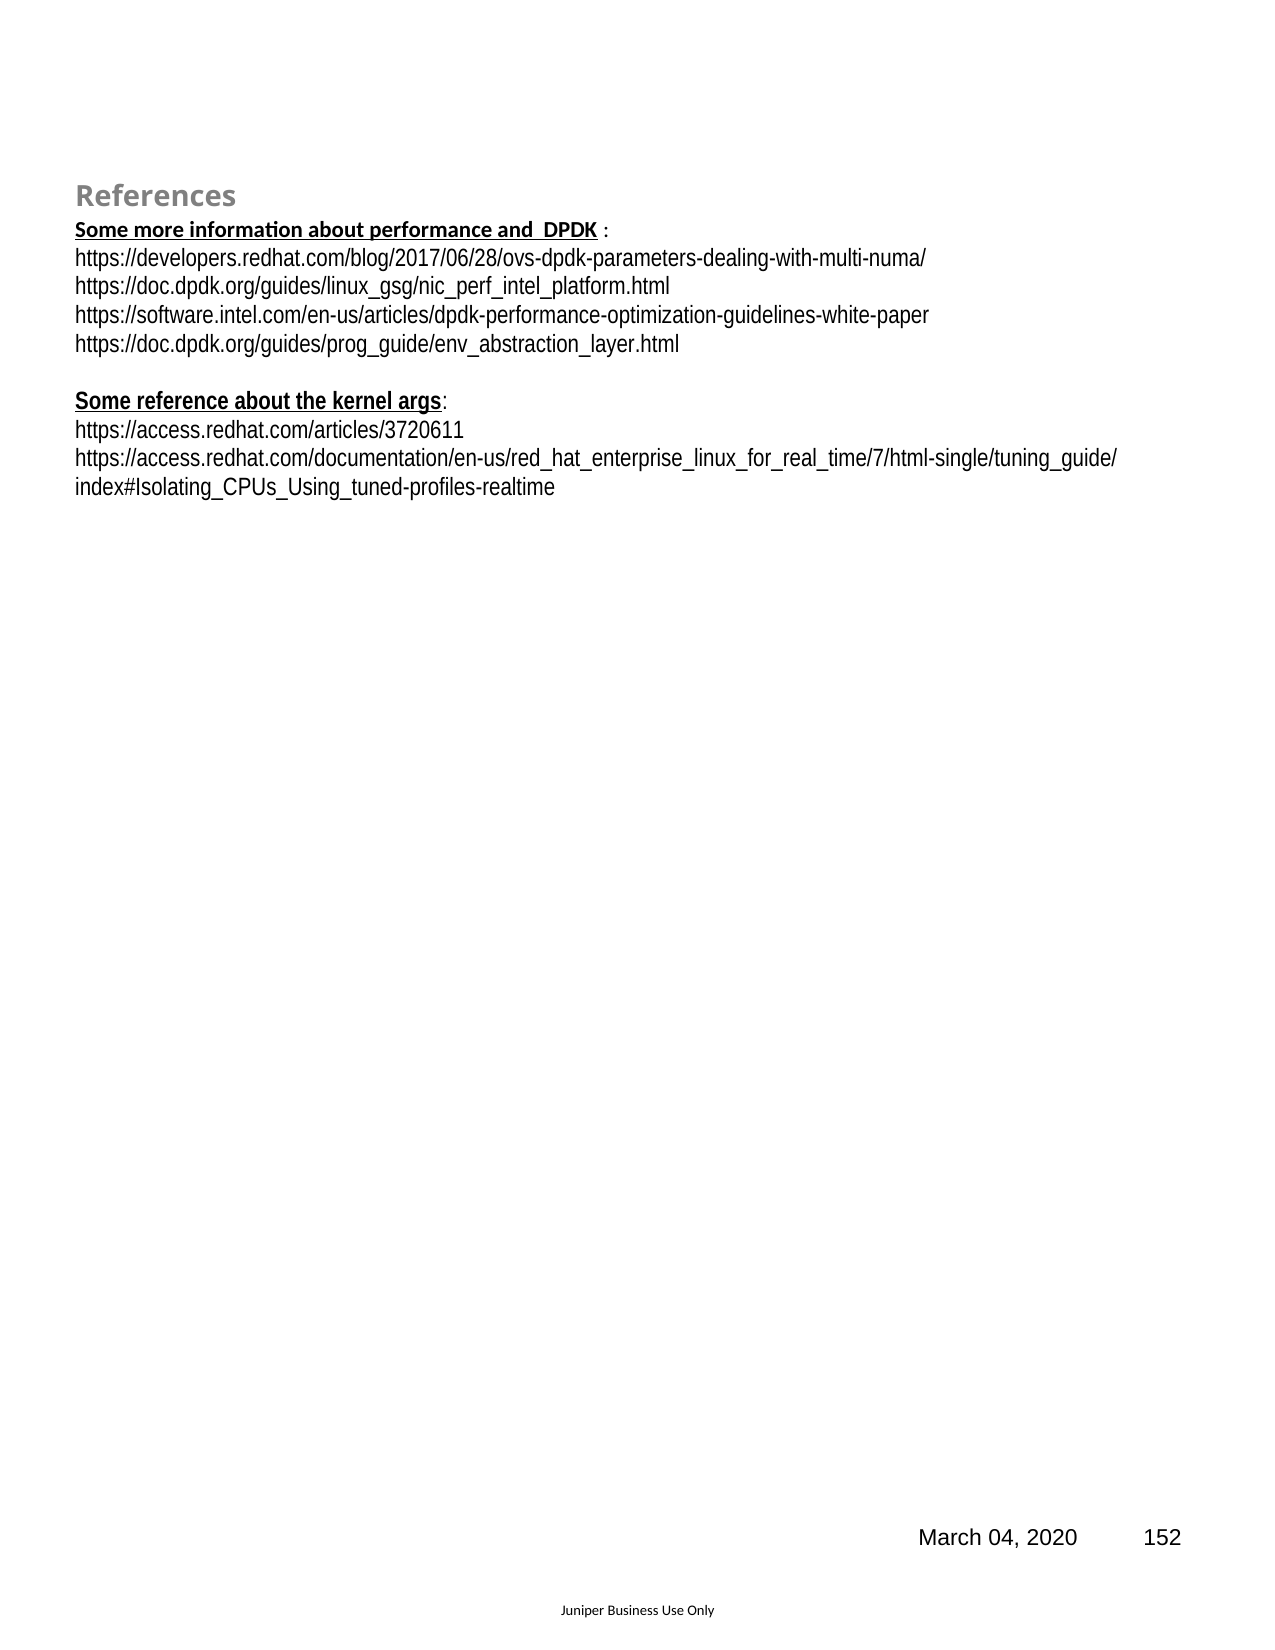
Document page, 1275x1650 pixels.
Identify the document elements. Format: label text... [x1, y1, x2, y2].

text https://software.intel.com/en-us/articles/dpdk-performance-optimization-guidelines-white-paper [75, 300, 1181, 329]
text https://doc.dpdk.org/guides/prog_guide/env_abstraction_layer.html [75, 329, 1181, 357]
text https://access.redhat.com/articles/3720611 [75, 414, 1181, 443]
text Some more information about performance and DPDK : [75, 215, 1181, 243]
subtitle References [75, 175, 1181, 215]
text https://doc.dpdk.org/guides/linux_gsg/nic_perf_intel_platform.html [75, 271, 1181, 300]
text Some reference about the kernel args: [75, 386, 1181, 414]
text https://developers.redhat.com/blog/2017/06/28/ovs-dpdk-parameters-dealing-with-multi-numa/ [75, 243, 1181, 271]
text https://access.redhat.com/documentation/en-us/red_hat_enterprise_linux_for_real_time/7/html-single/tuning_guide/index#Isolating_CPUs_Using_tuned-profiles-realtime [75, 443, 1181, 501]
